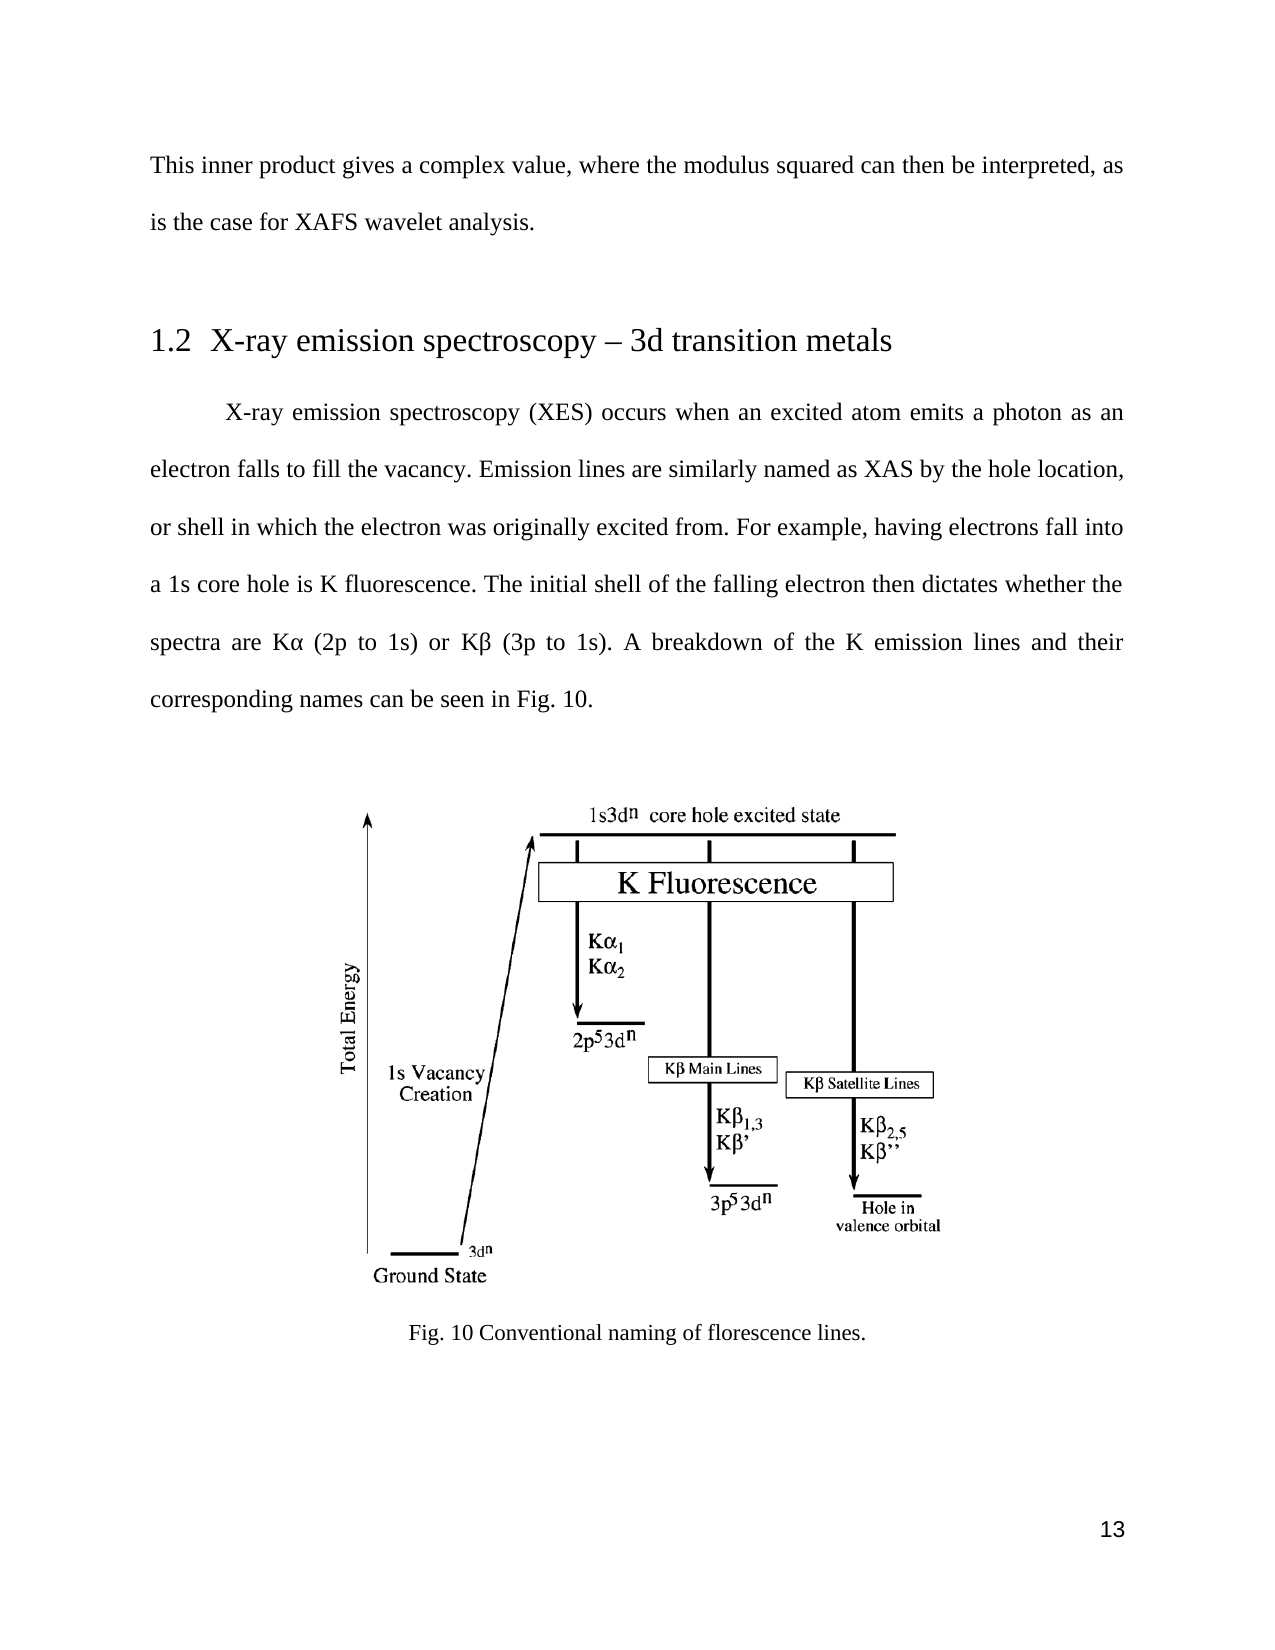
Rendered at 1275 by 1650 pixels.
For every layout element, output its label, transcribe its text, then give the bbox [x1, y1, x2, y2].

picture [320, 794, 955, 1294]
subtitle X-ray emission spectroscopy – 3d transition metals [150, 320, 1125, 358]
text X-ray emission spectroscopy (XES) occurs when an excited atom emits a photon as an electron falls to fill the vacancy. Emission lines are similarly named as XAS by the hole location, or shell in which the electron was originally excited from. For example, having electrons fall into a 1s core hole is K fluorescence. The initial shell of the falling electron then dictates whether the spectra are Kα (2p to 1s) or Kβ (3p to 1s). A breakdown of the K emission lines and their corresponding names can be seen in Fig. 10. [150, 397, 1125, 713]
text This inner product gives a complex value, where the modulus squared can then be interpreted, as is the case for XAFS wavelet analysis. [150, 150, 1125, 236]
text Fig. 10 Conventional naming of florescence lines. [150, 1319, 1125, 1346]
